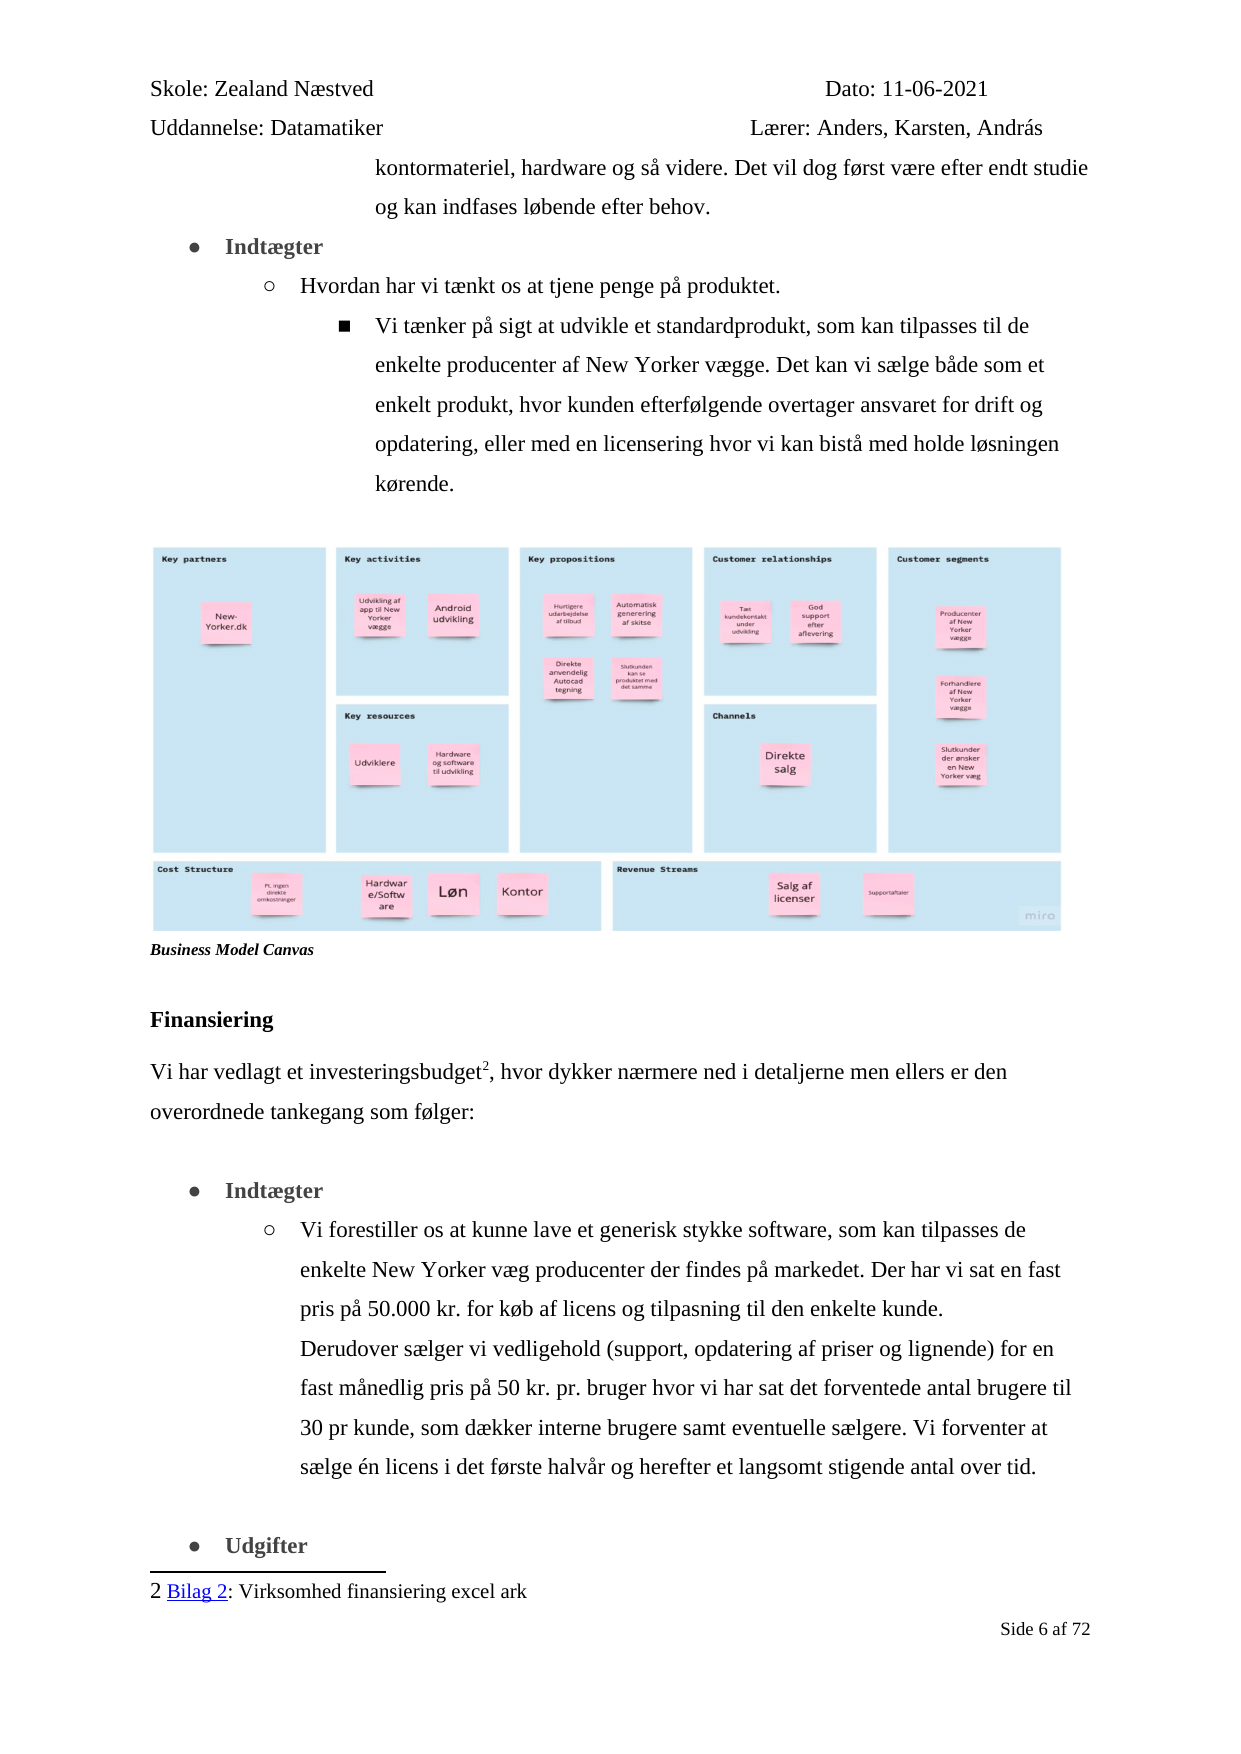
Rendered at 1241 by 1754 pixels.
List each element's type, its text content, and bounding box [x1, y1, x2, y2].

list Indtægter [187, 1177, 1090, 1203]
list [337, 154, 1090, 220]
list Udgifter [187, 1532, 1090, 1558]
list Vi forestiller os at kunne lave et generisk stykke software, som kan tilpasses de enkelte New Yorker væg producenter der findes på markedet. Der har vi sat en fast pris på 50.000 kr. for køb af licens og tilpasning til den enkelte kunde. [262, 1216, 1090, 1321]
picture [150, 546, 1063, 931]
list Vi tænker på sigt at udvikle et standardprodukt, som kan tilpasses til de enkelte producenter af New Yorker vægge. Det kan vi sælge både som et enkelt produkt, hvor kunden efterfølgende overtager ansvaret for drift og opdatering, eller med en licensering hvor vi kan bistå med holde løsningen kørende. [337, 312, 1090, 496]
list Hvordan har vi tænkt os at tjene penge på produktet. [262, 272, 1090, 299]
text Vi har vedlagt et investeringsbudget, hvor dykker nærmere ned i detaljerne men ellers er den overordnede tankegang som følger: [150, 1058, 1090, 1124]
text Derudover sælger vi vedligehold (support, opdatering af priser og lignende) for en fast månedlig pris på 50 kr. pr. bruger hvor vi har sat det forventede antal brugere til 30 pr kunde, som dækker interne brugere samt eventuelle sælgere. Vi forventer at sælge én licens i det første halvår og herefter et langsomt stigende antal over tid. [300, 1334, 1090, 1479]
subtitle Finansiering [150, 1006, 1090, 1033]
list Indtægter [187, 233, 1090, 259]
